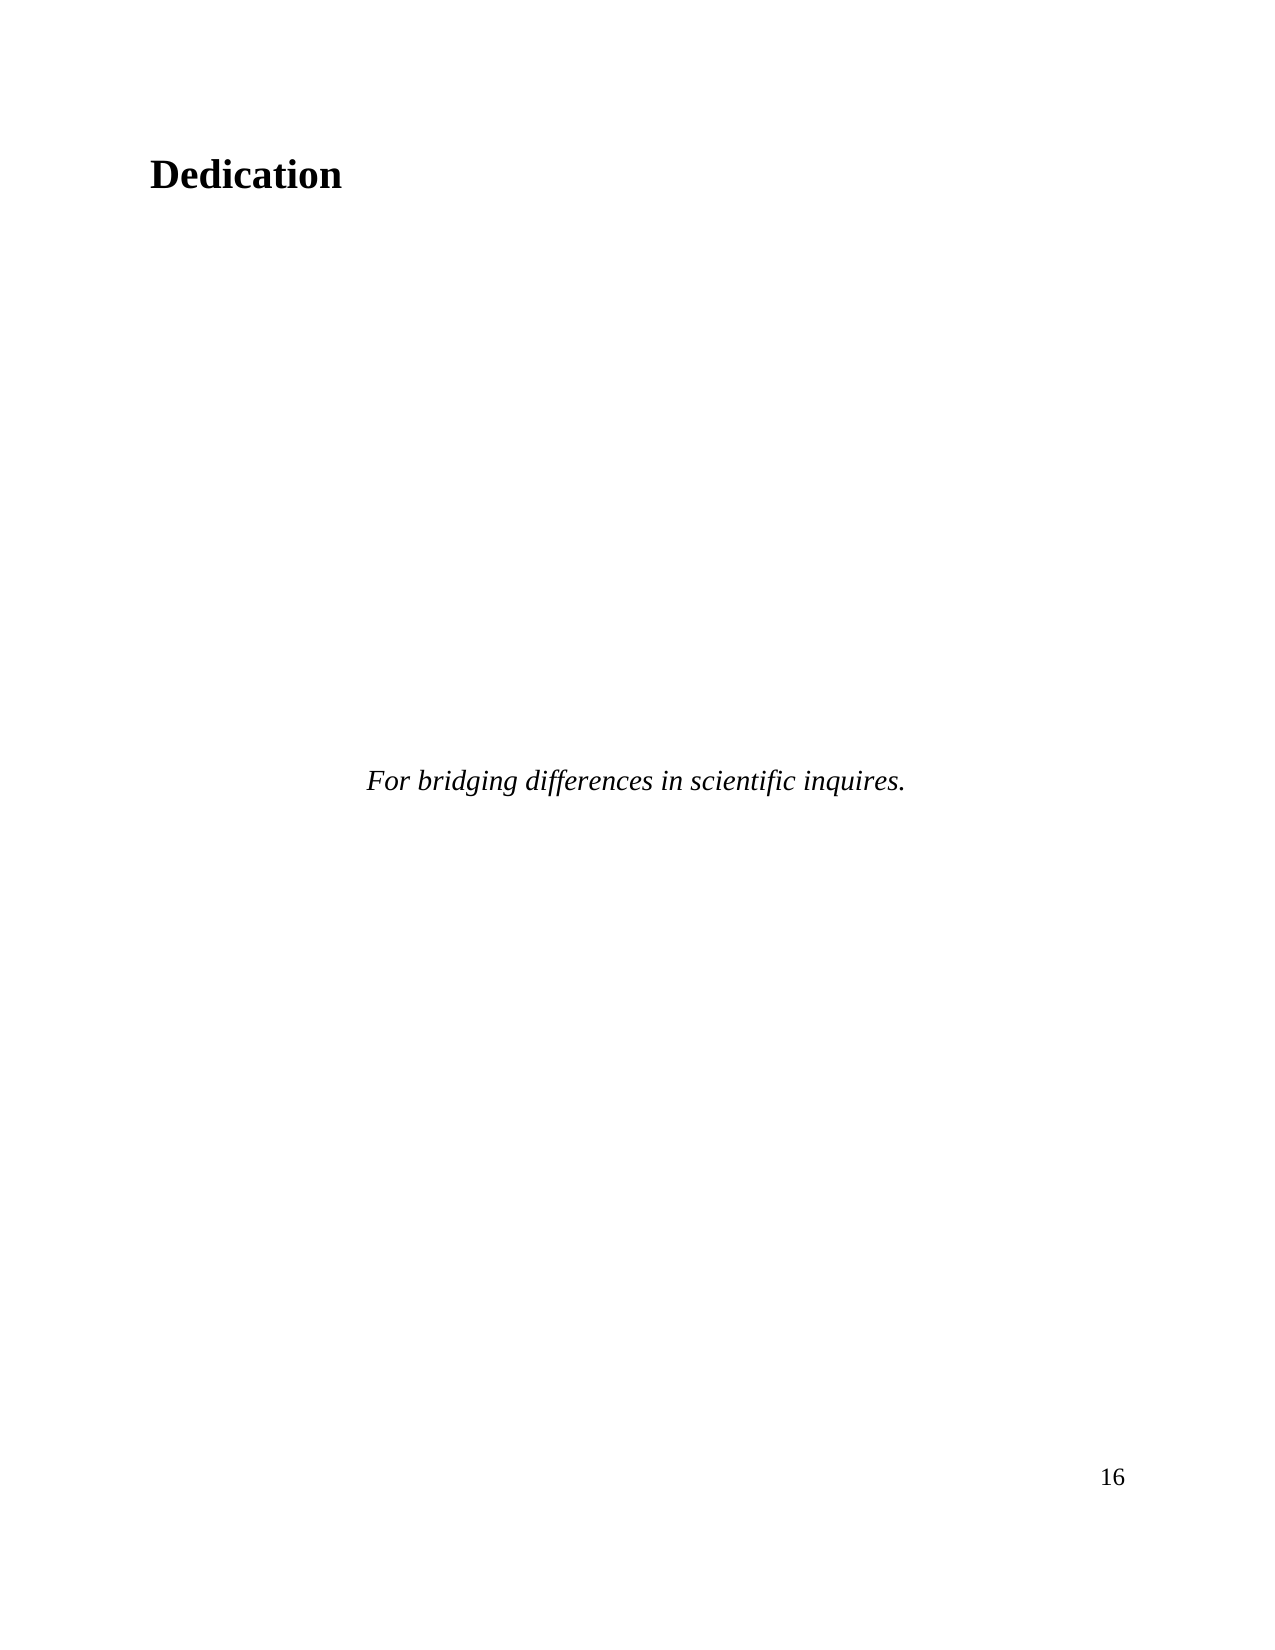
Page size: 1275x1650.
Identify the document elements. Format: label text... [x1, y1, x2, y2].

subtitle Dedication [150, 150, 1125, 198]
text For bridging differences in scientific inquires. [150, 763, 1125, 797]
